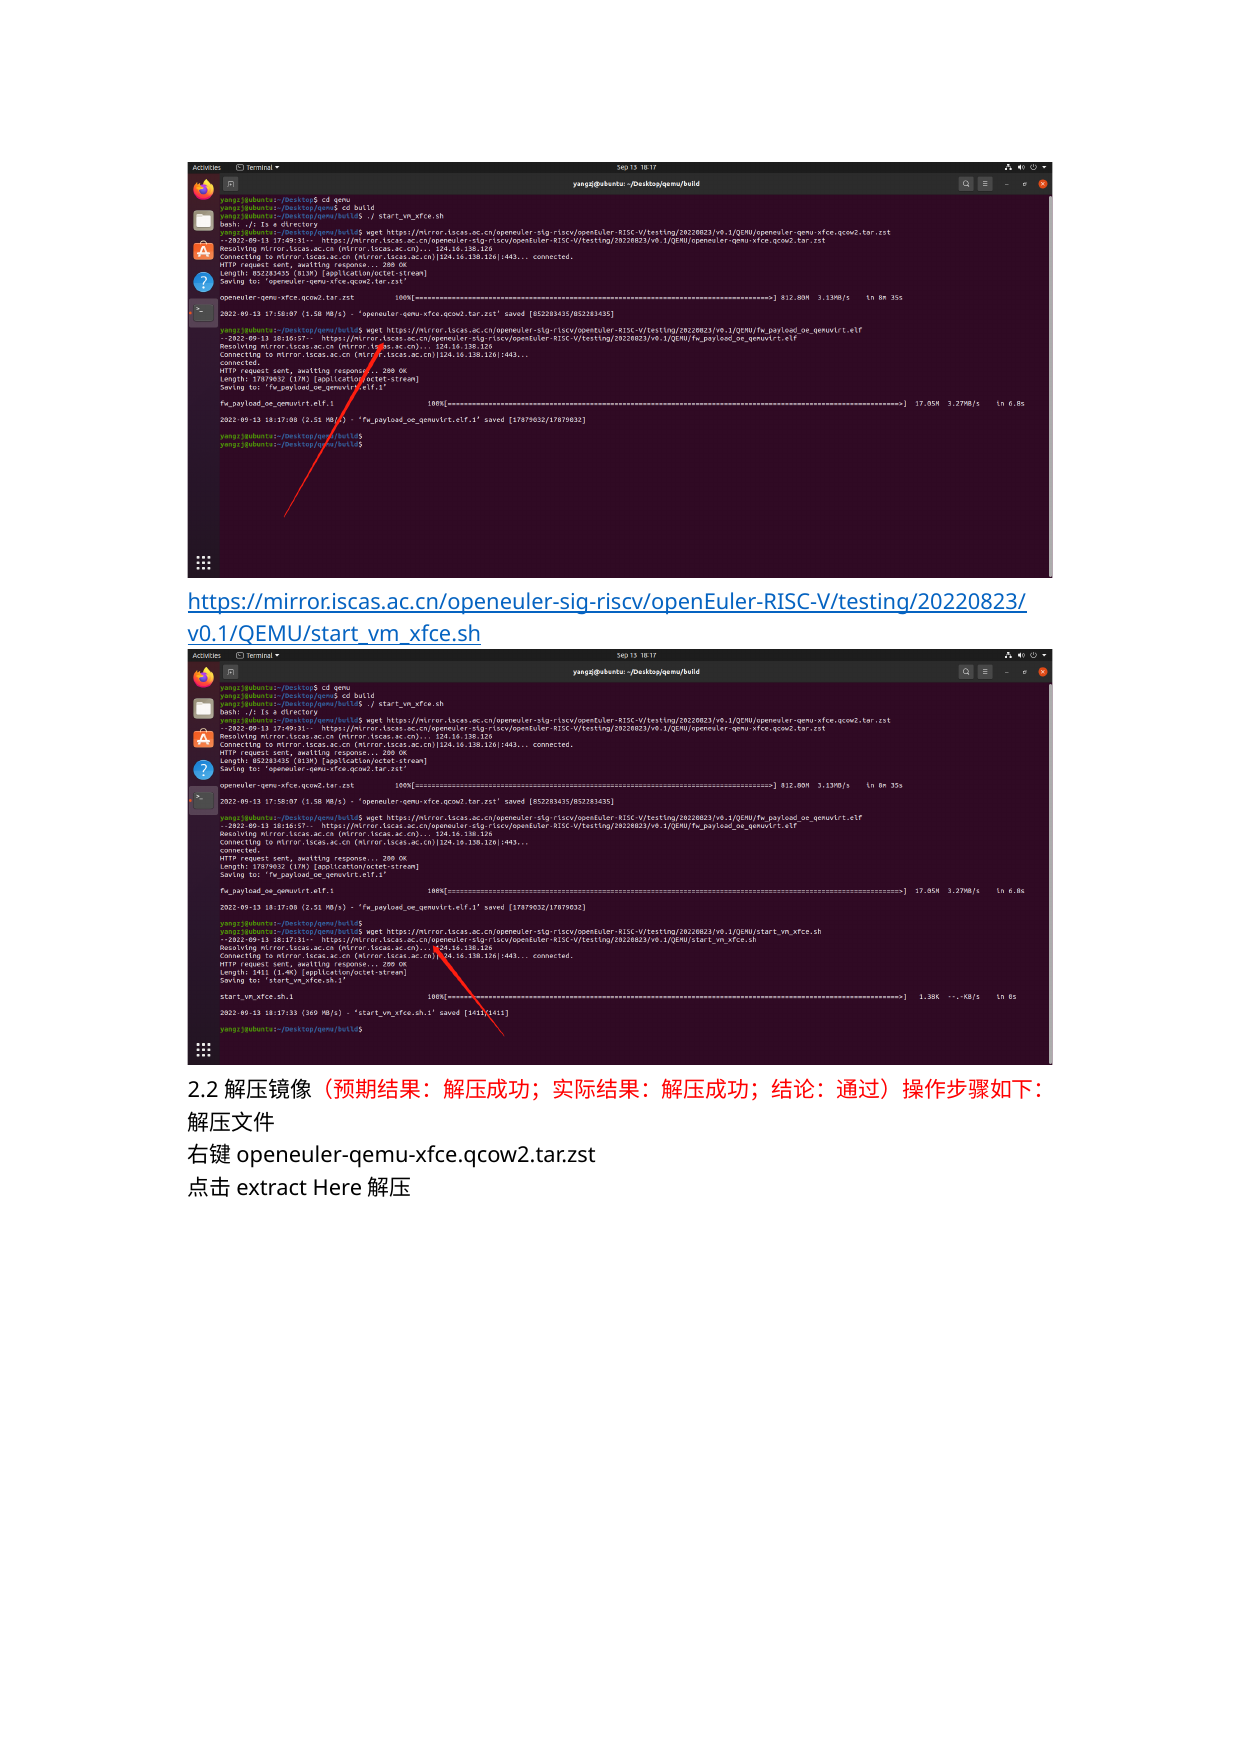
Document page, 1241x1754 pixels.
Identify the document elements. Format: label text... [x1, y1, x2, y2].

text 点击 extract Here 解压 [187, 1169, 1053, 1202]
picture [187, 162, 1053, 578]
text 右键 openeuler-qemu-xfce.qcow2.tar.zst [187, 1137, 1053, 1169]
picture [187, 649, 1053, 1065]
text https://mirror.iscas.ac.cn/openeuler-sig-riscv/openEuler-RISC-V/testing/20220823/v0.1/QEMU/start_vm_xfce.sh [187, 584, 1053, 649]
text 解压文件 [187, 1104, 1053, 1137]
text 2.2 解压镜像（预期结果：解压成功；实际结果：解压成功；结论：通过）操作步骤如下： [187, 1072, 1053, 1104]
